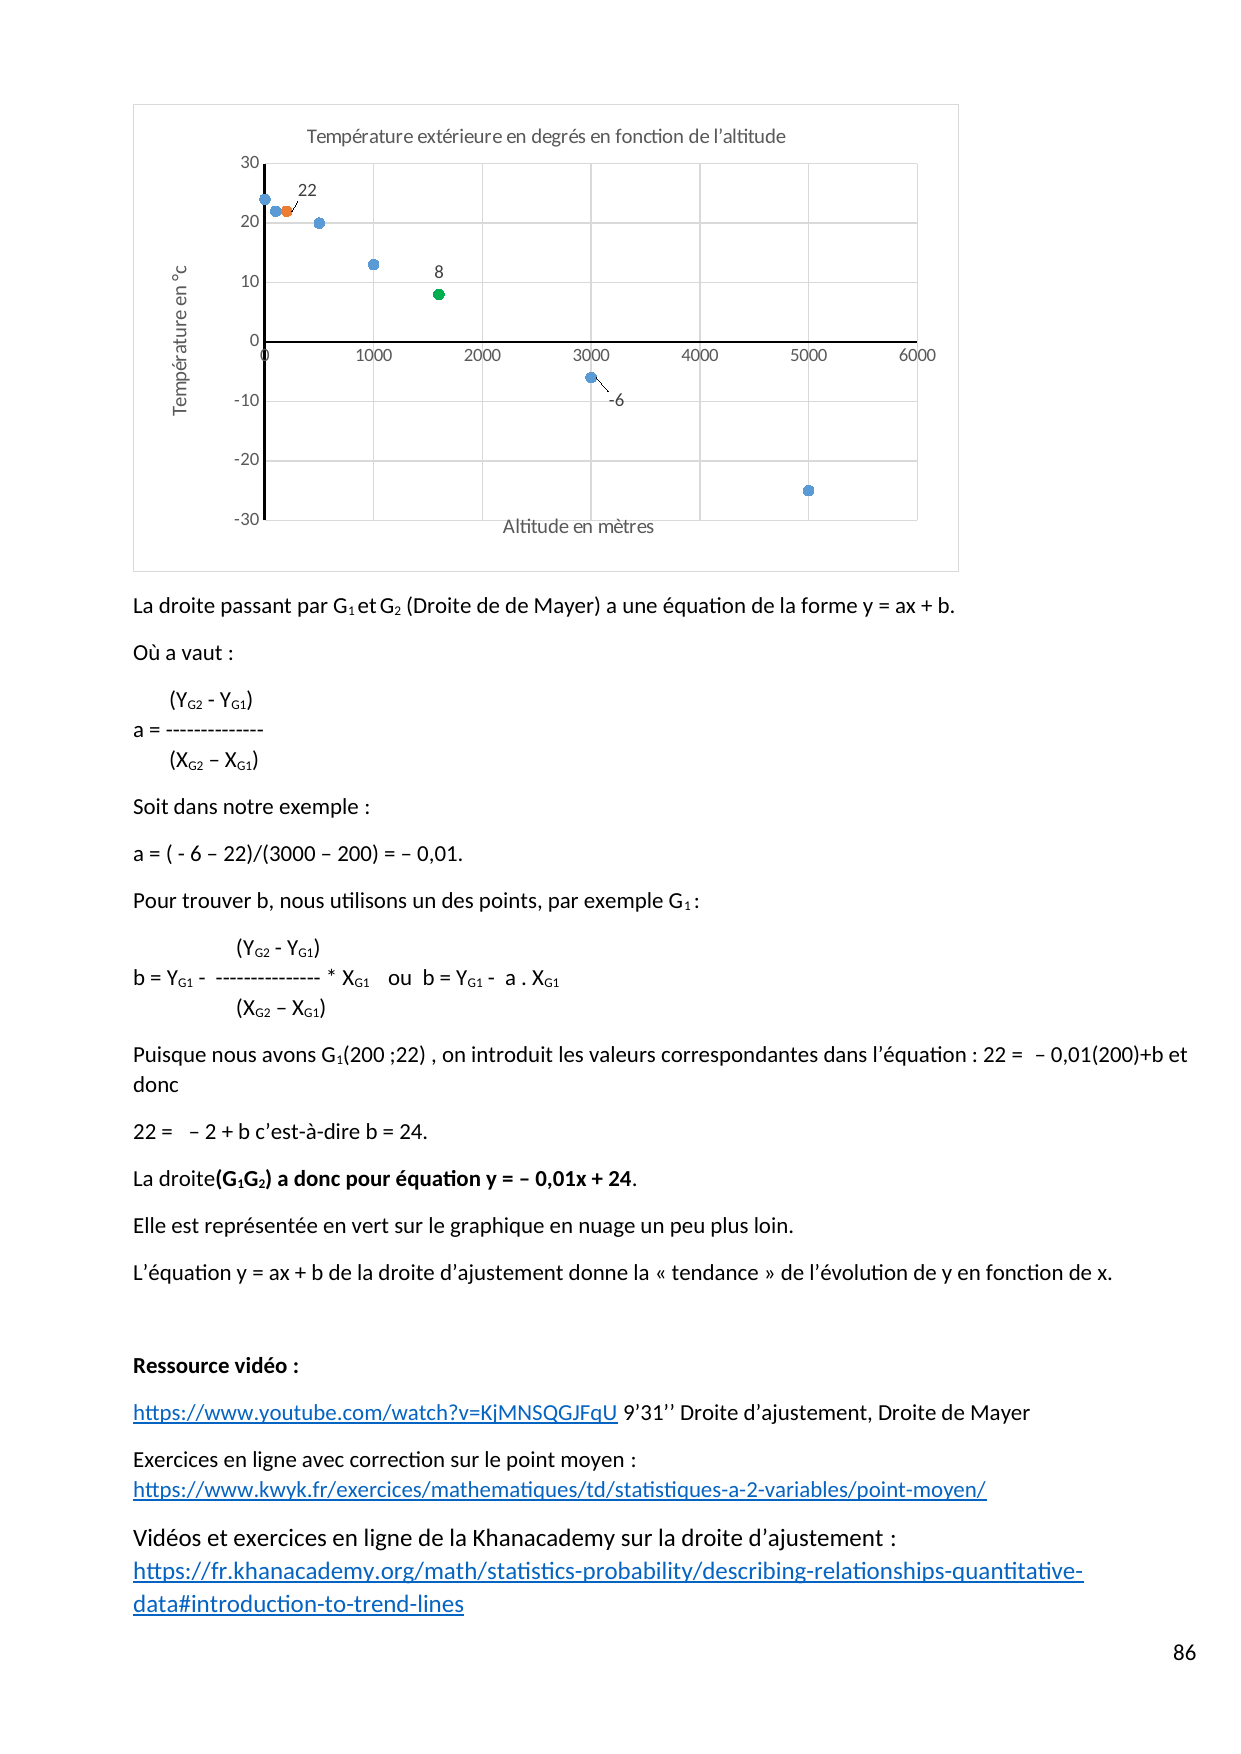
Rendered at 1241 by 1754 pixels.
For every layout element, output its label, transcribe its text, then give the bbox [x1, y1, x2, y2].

text Puisque nous avons G1(200 ;22) , on introduit les valeurs correspondantes dans l’équation : 22 = – 0,01(200)+b et donc [133, 1040, 1196, 1098]
text Où a vaut : [133, 638, 1196, 666]
text Pour trouver b, nous utilisons un des points, par exemple G1 : [133, 886, 1196, 914]
text La droite passant par G1 et G2 (Droite de de Mayer) a une équation de la forme y = ax + b. [133, 591, 1196, 619]
text https://www.youtube.com/watch?v=KjMNSQGJFqU 9’31’’ Droite d’ajustement, Droite de Mayer [133, 1398, 1196, 1426]
text Soit dans notre exemple : [133, 792, 1196, 820]
text (YG2 - YG1) b = YG1 - --------------- * XG1 ou b = YG1 - a . XG1 (XG2 – XG1) [133, 933, 1196, 1021]
text Ressource vidéo : [133, 1351, 1196, 1379]
text a = ( - 6 – 22)/(3000 – 200) = – 0,01. [133, 839, 1196, 867]
text L’équation y = ax + b de la droite d’ajustement donne la « tendance » de l’évolution de y en fonction de x. [133, 1258, 1196, 1286]
text Vidéos et exercices en ligne de la Khanacademy sur la droite d’ajustement : https://fr.khanacademy.org/math/statistics-probability/describing-relationships-quantitative-data#introduction-to-trend-lines [133, 1522, 1196, 1619]
text La droite(G1G2) a donc pour équation y = – 0,01x + 24. [133, 1164, 1196, 1192]
text (YG2 - YG1) a = -------------- (XG2 – XG1) [133, 685, 1196, 773]
text Elle est représentée en vert sur le graphique en nuage un peu plus loin. [133, 1211, 1196, 1239]
text 22 = – 2 + b c’est-à-dire b = 24. [133, 1117, 1196, 1145]
text Exercices en ligne avec correction sur le point moyen : https://www.kwyk.fr/exercices/mathematiques/td/statistiques-a-2-variables/point-moyen/ [133, 1445, 1196, 1503]
